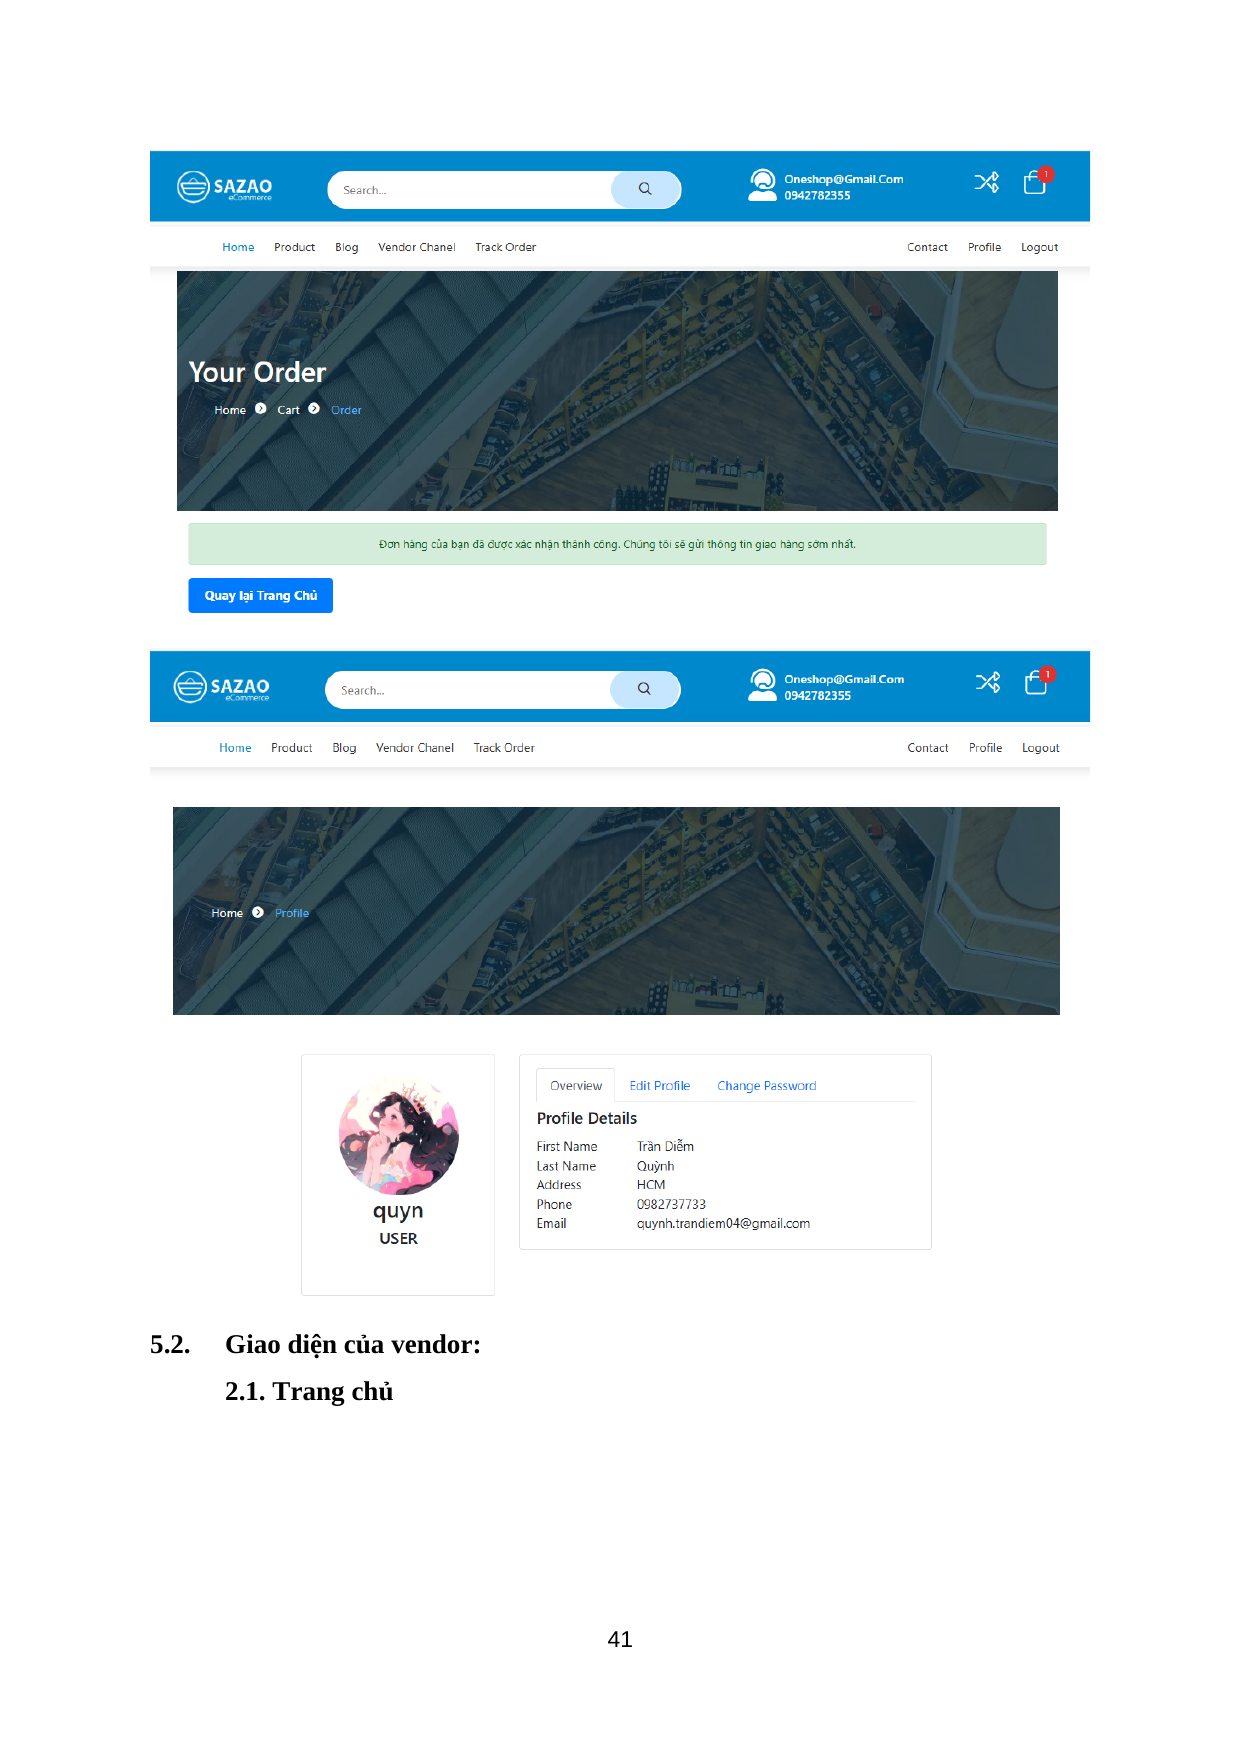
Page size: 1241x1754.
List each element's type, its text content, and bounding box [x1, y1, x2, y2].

text 2.1. Trang chủ [150, 1375, 1090, 1406]
picture [225, 680, 231, 692]
picture [749, 191, 776, 200]
picture [991, 684, 996, 692]
picture [328, 172, 681, 208]
picture [752, 169, 770, 185]
picture [982, 178, 988, 186]
picture [1040, 666, 1056, 691]
picture [749, 691, 776, 700]
picture [234, 685, 248, 692]
picture [150, 723, 1091, 1316]
picture [178, 681, 203, 686]
picture [179, 688, 201, 694]
list Giao diện của vendor: [150, 1328, 1090, 1359]
picture [237, 180, 258, 192]
picture [234, 680, 242, 688]
picture [150, 222, 1091, 636]
picture [213, 680, 219, 692]
picture [248, 680, 255, 692]
picture [181, 181, 206, 193]
picture [755, 669, 770, 685]
picture [260, 180, 271, 192]
picture [216, 180, 222, 192]
picture [257, 680, 268, 692]
picture [228, 180, 234, 192]
picture [990, 184, 995, 192]
picture [326, 672, 680, 708]
picture [1038, 166, 1054, 193]
